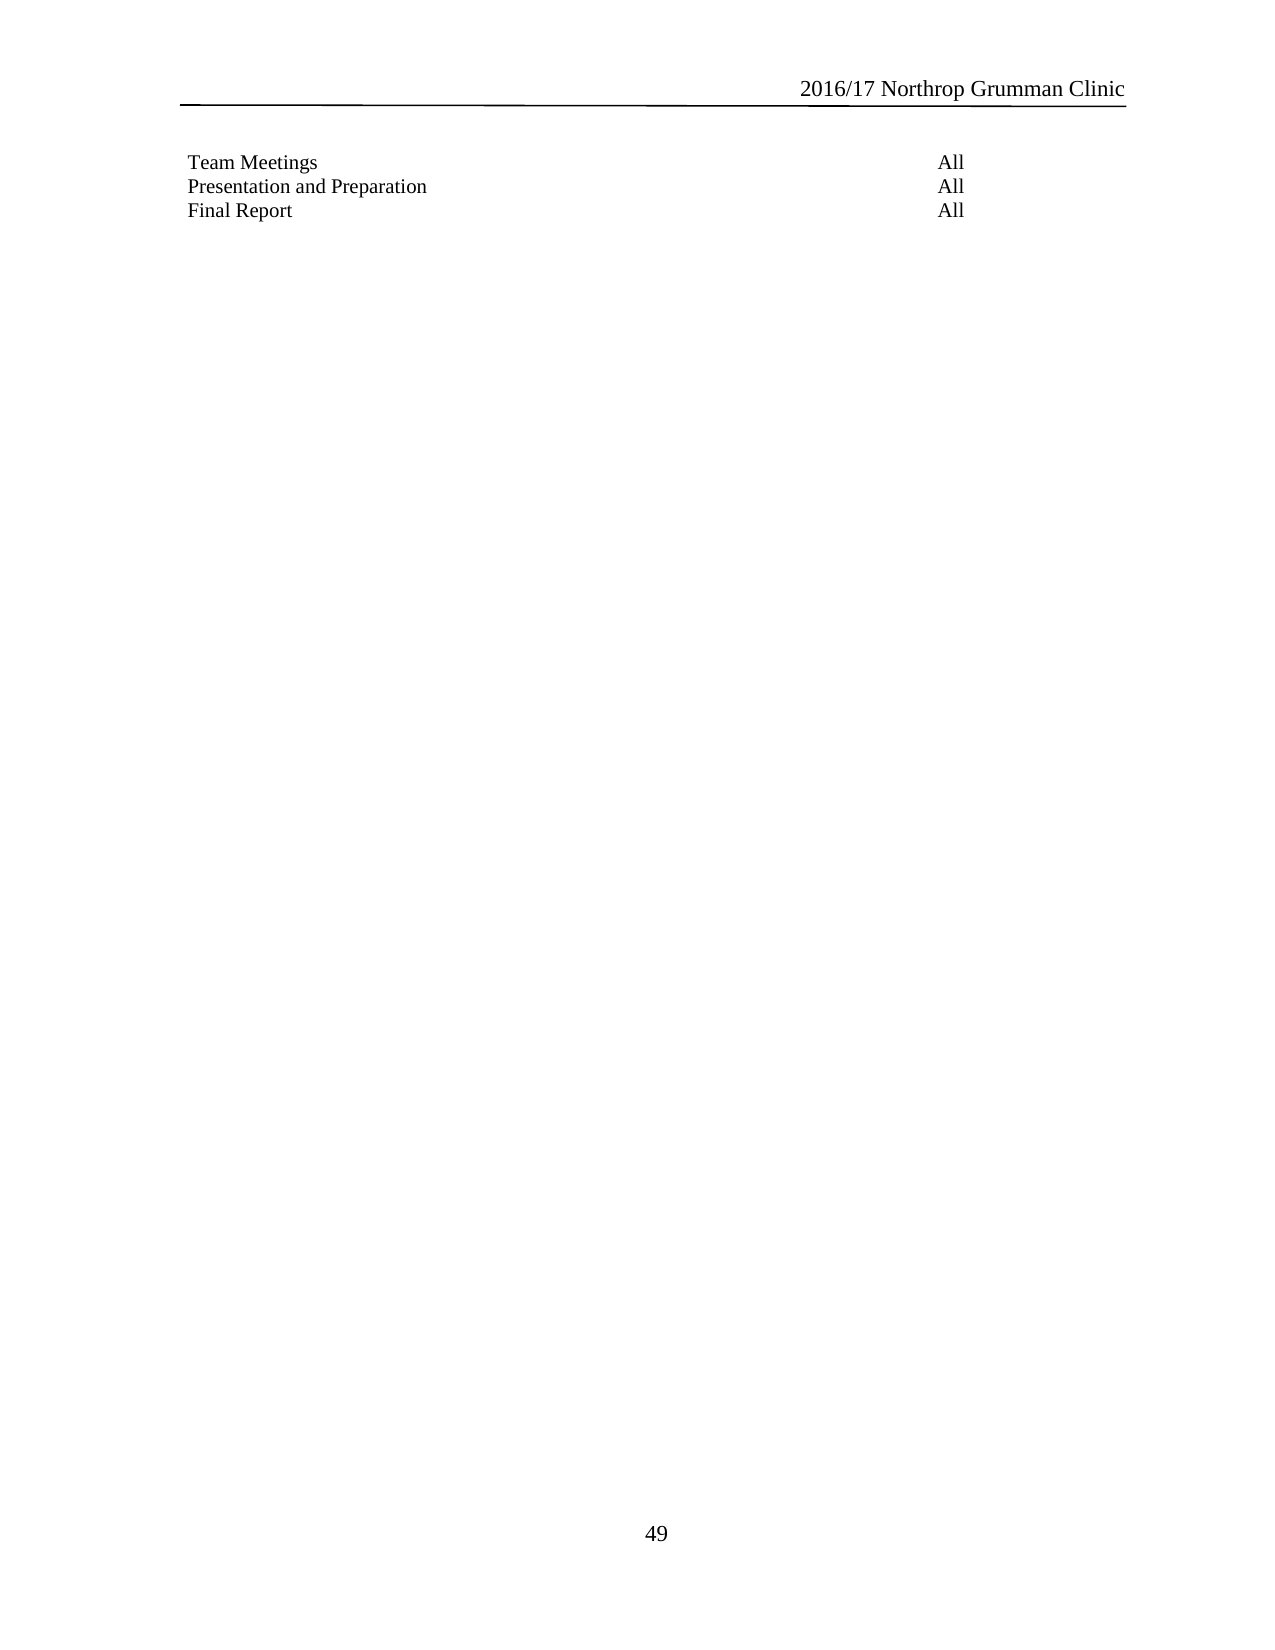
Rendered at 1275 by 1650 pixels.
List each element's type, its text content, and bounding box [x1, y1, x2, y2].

text Presentation and Preparation All [187, 174, 1125, 198]
text Team Meetings All [187, 150, 1125, 174]
text Final Report All [187, 198, 1125, 222]
